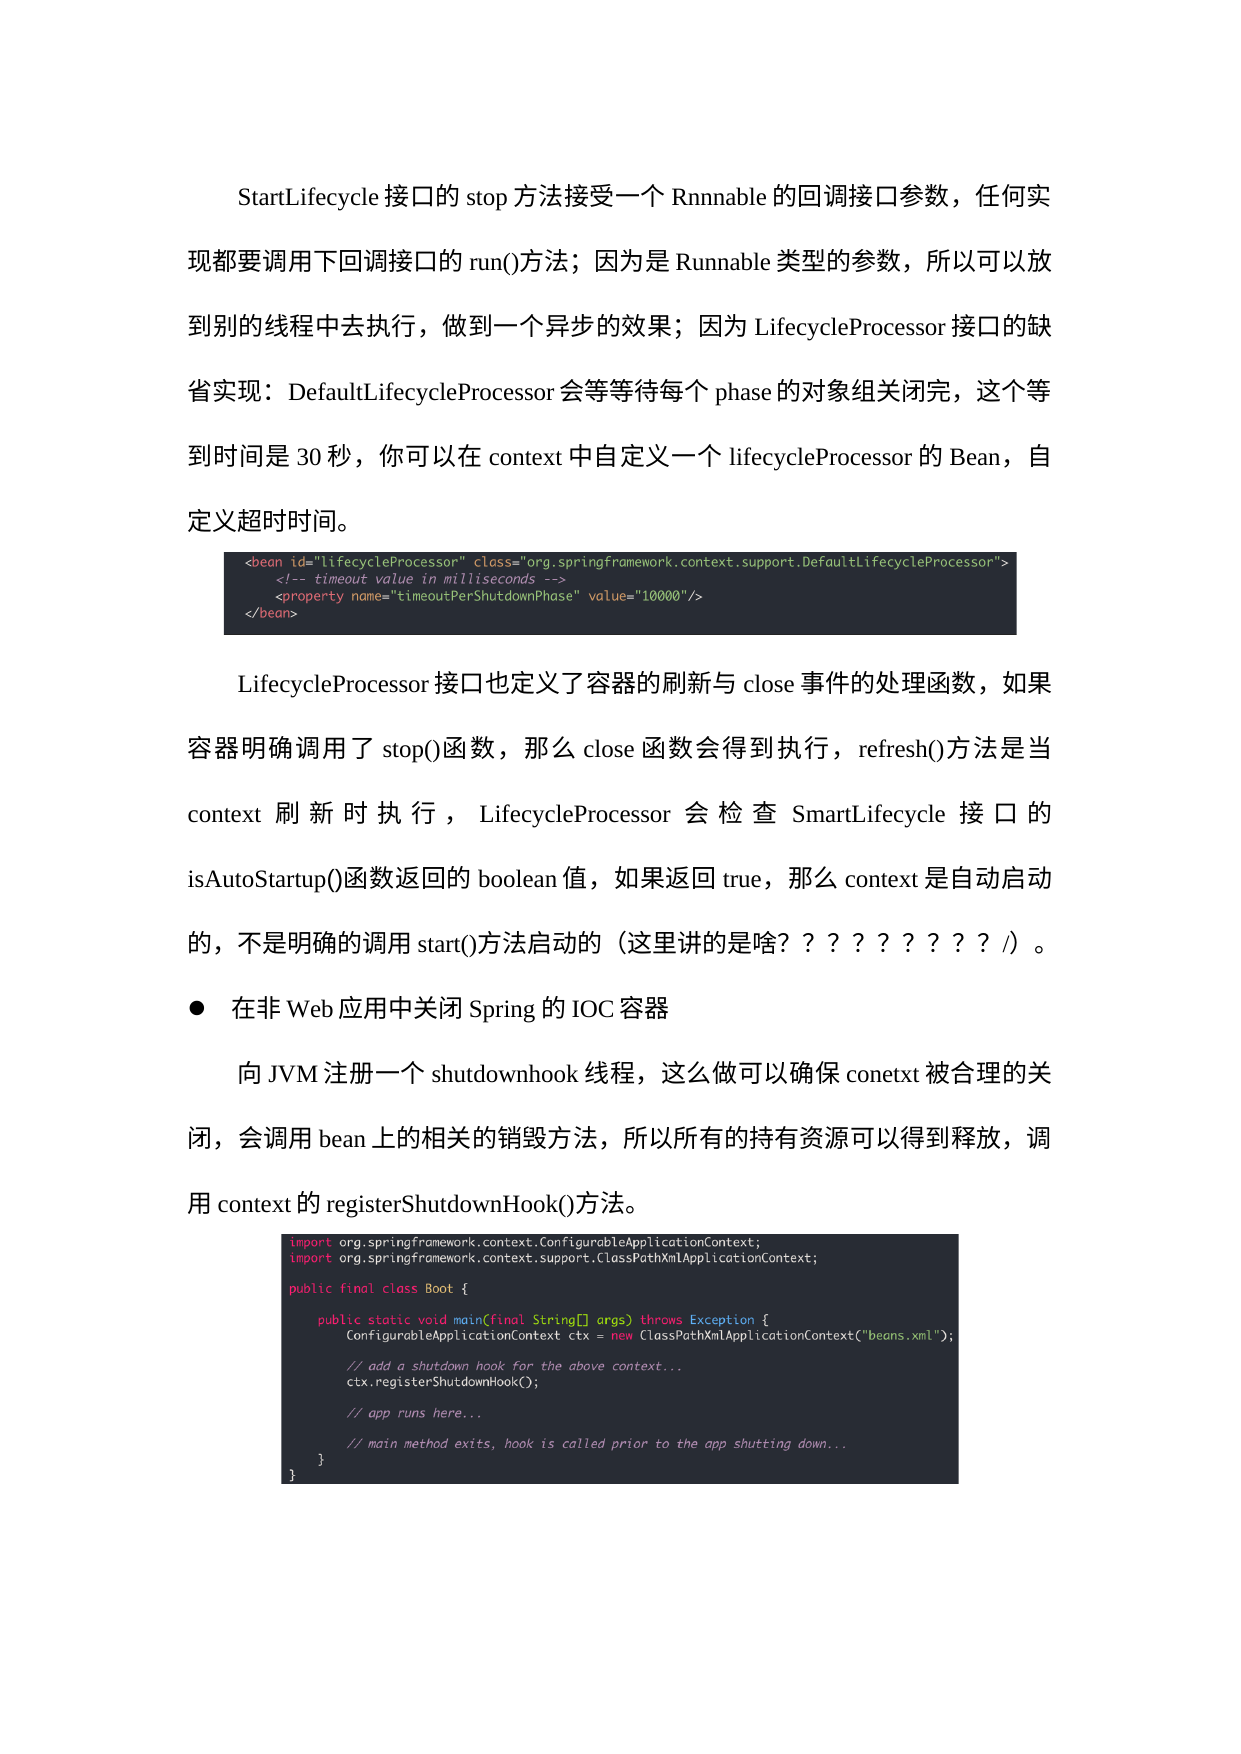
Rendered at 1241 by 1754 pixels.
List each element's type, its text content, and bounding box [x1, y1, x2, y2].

text StartLifecycle接口的stop方法接受一个Rnnnable的回调接口参数，任何实现都要调用下回调接口的run()方法；因为是Runnable类型的参数，所以可以放到别的线程中去执行，做到一个异步的效果；因为LifecycleProcessor接口的缺省实现：DefaultLifecycleProcessor会等等待每个phase的对象组关闭完，这个等到时间是30秒，你可以在context中自定义一个lifecycleProcessor的Bean，自定义超时时间。 [187, 162, 1053, 552]
text LifecycleProcessor接口也定义了容器的刷新与close事件的处理函数，如果容器明确调用了stop()函数，那么close函数会得到执行，refresh()方法是当context刷新时执行，LifecycleProcessor会检查SmartLifecycle接口的isAutoStartup()函数返回的boolean值，如果返回true，那么context是自动启动的，不是明确的调用start()方法启动的（这里讲的是啥？？？？？？？？？/）。 [187, 649, 1053, 974]
list 在非Web应用中关闭Spring 的IOC容器 [187, 974, 1053, 1039]
text 向JVM注册一个shutdownhook线程，这么做可以确保conetxt被合理的关闭，会调用bean上的相关的销毁方法，所以所有的持有资源可以得到释放，调用context的registerShutdownHook()方法。 [187, 1039, 1053, 1234]
picture [281, 1234, 959, 1484]
picture [223, 552, 1017, 635]
